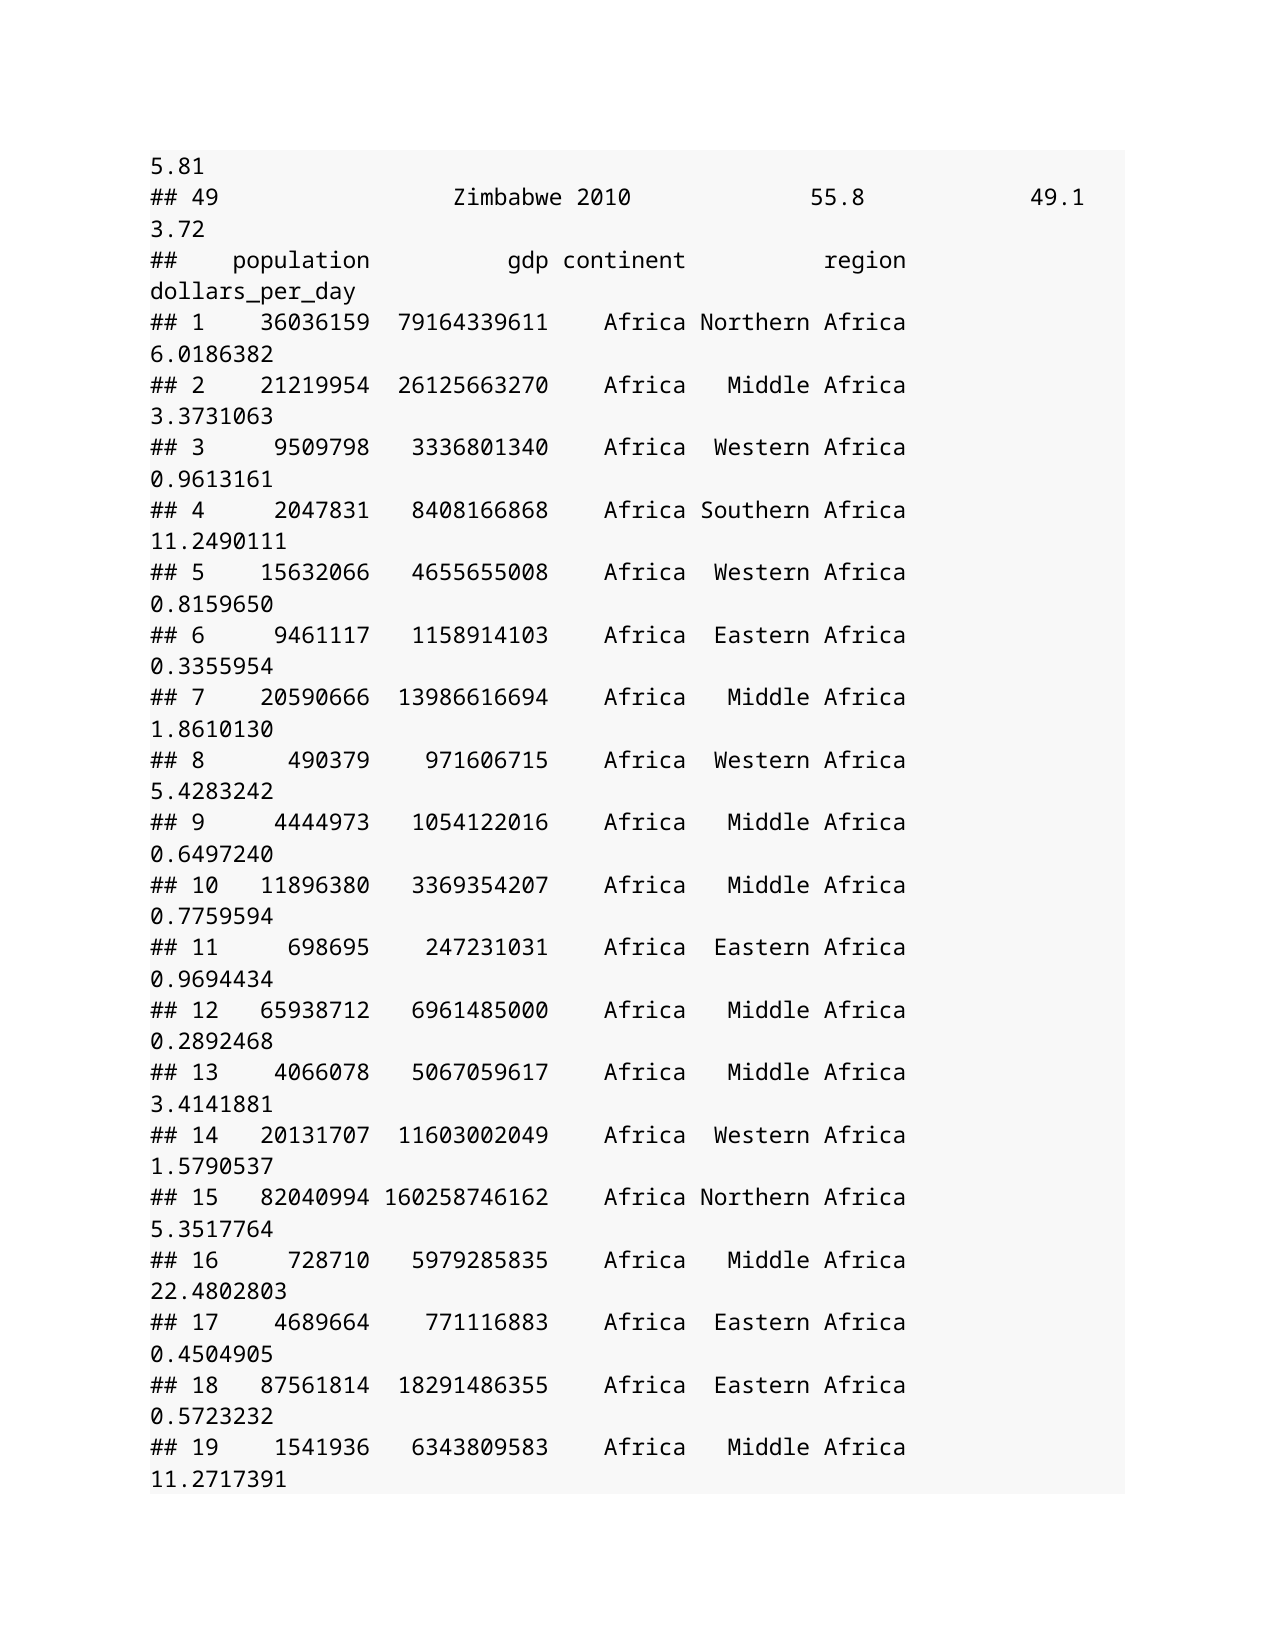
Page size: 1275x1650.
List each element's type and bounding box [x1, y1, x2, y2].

text [150, 150, 1125, 1494]
